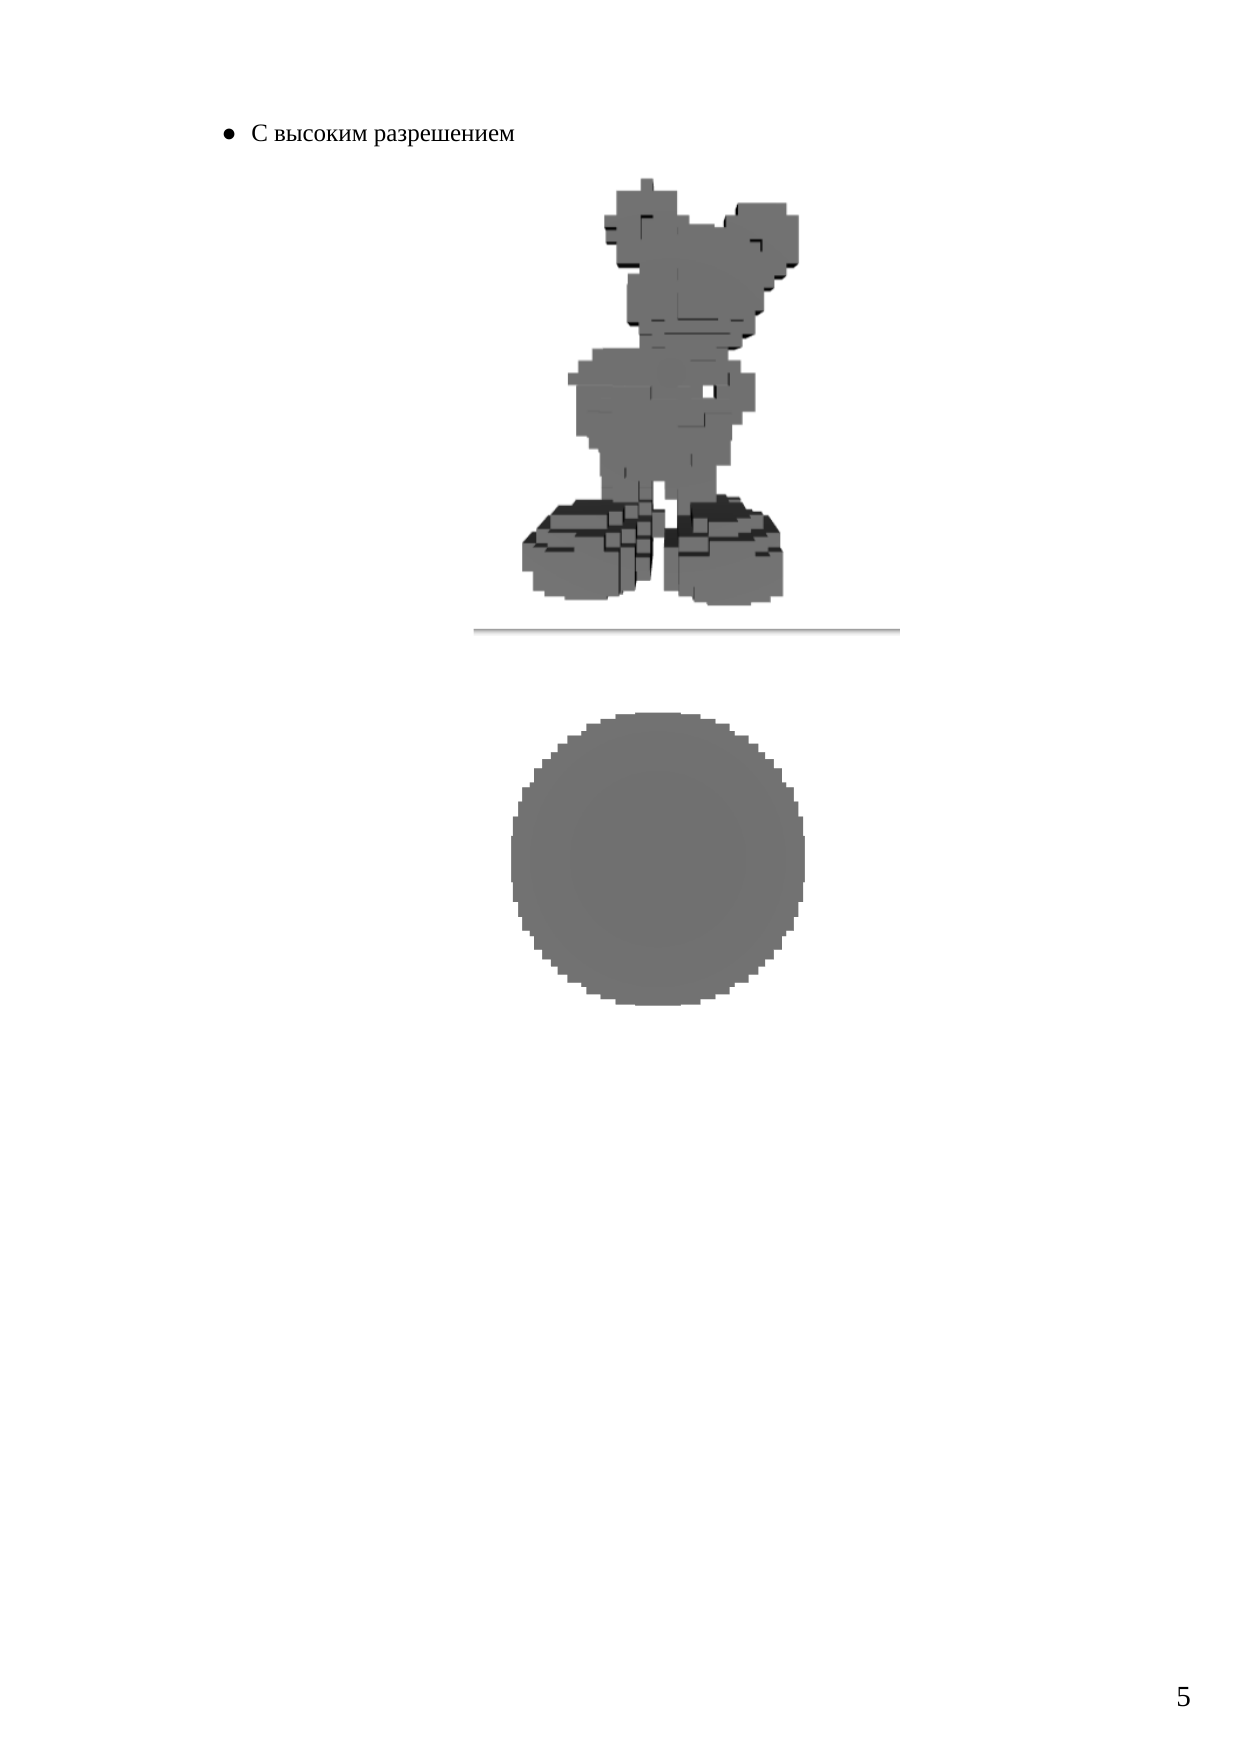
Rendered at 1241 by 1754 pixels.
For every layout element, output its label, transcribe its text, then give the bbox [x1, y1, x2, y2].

list С высоким разрешением [177, 118, 1152, 147]
picture [469, 673, 904, 1039]
picture [473, 151, 900, 636]
